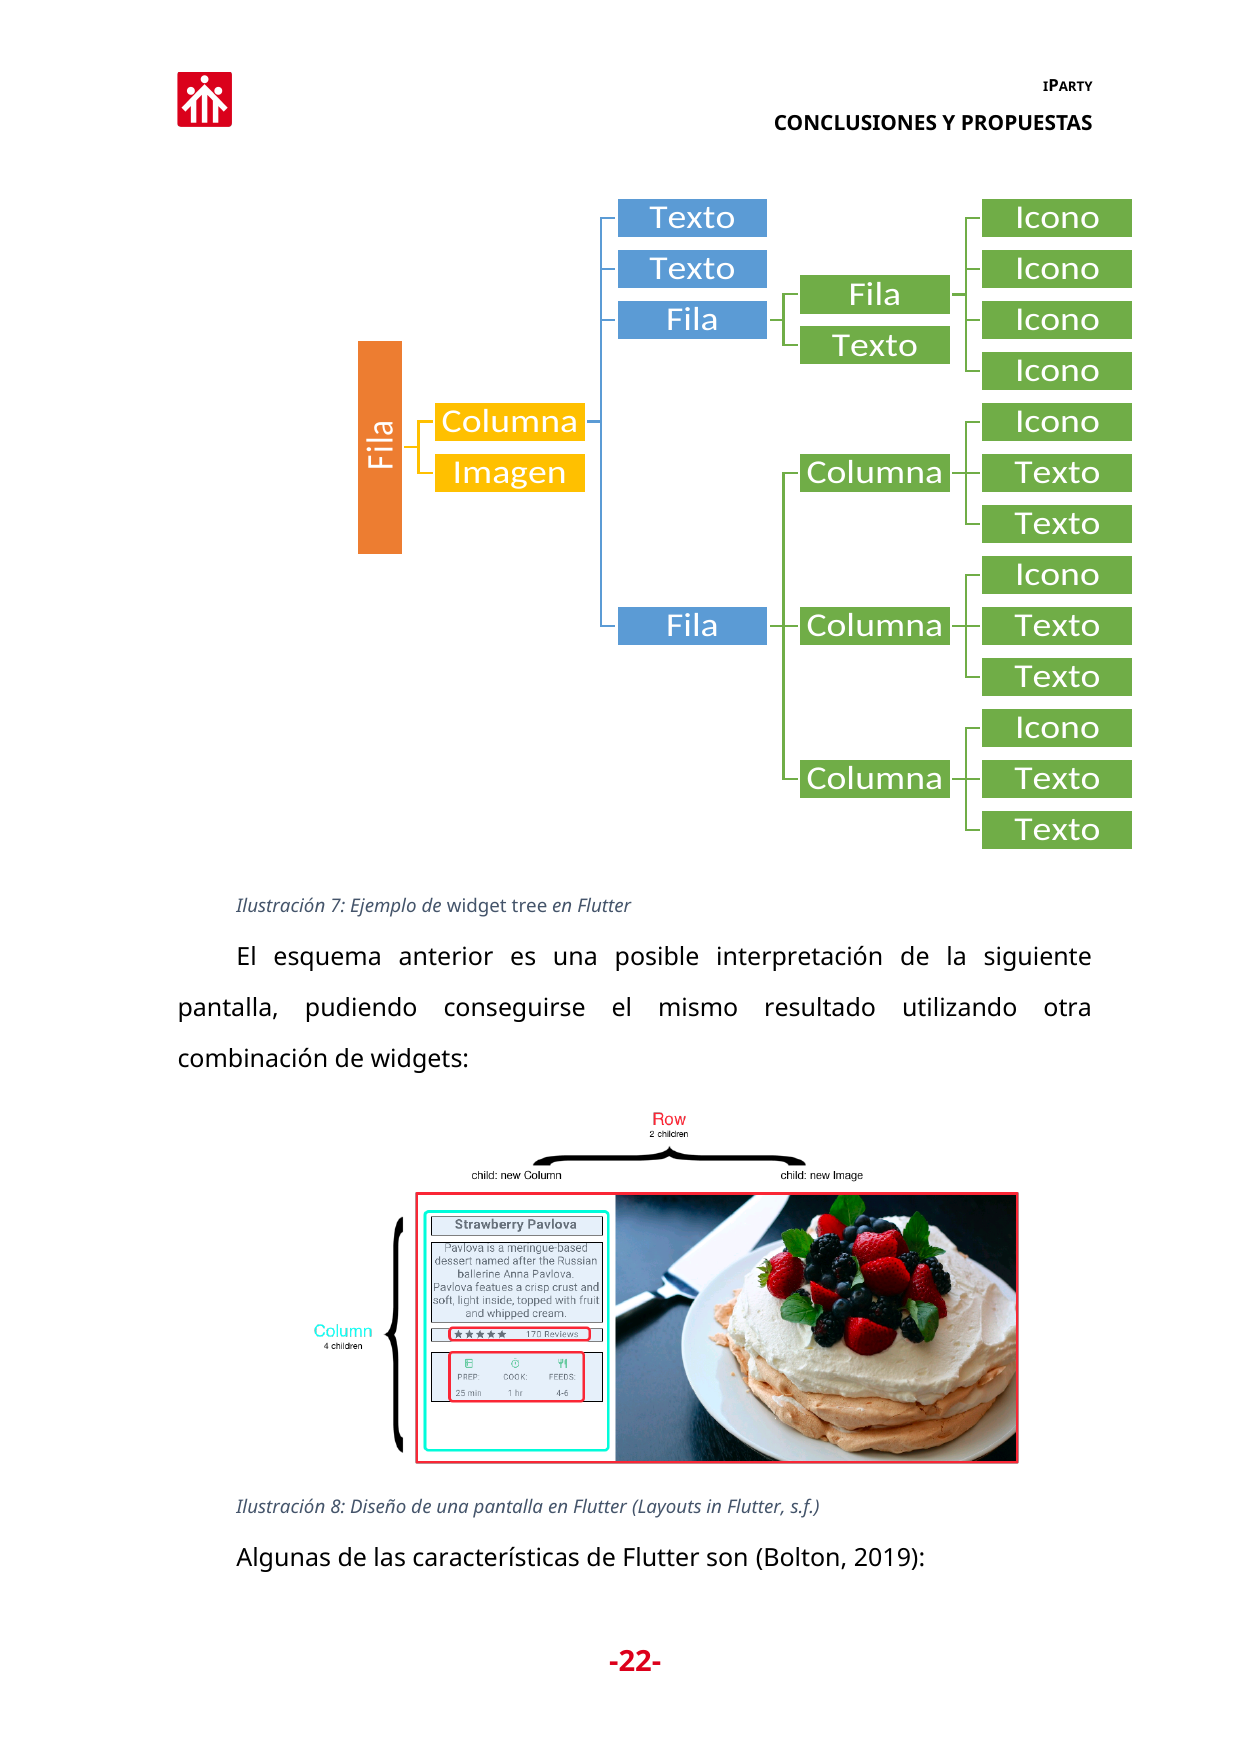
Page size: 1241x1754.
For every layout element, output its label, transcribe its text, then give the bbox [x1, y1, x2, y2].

text Ilustración 7: Ejemplo de widget tree en Flutter [177, 892, 1092, 918]
text Ilustración 8: Diseño de una pantalla en Flutter [177, 1493, 1092, 1519]
text Algunas de las características de Flutter son : [177, 1540, 1092, 1574]
text El esquema anterior es una posible interpretación de la siguiente pantalla, pudiendo conseguirse el mismo resultado utilizando otra combinación de widgets: [177, 939, 1092, 1075]
picture [310, 1104, 1019, 1464]
picture [177, 72, 232, 127]
